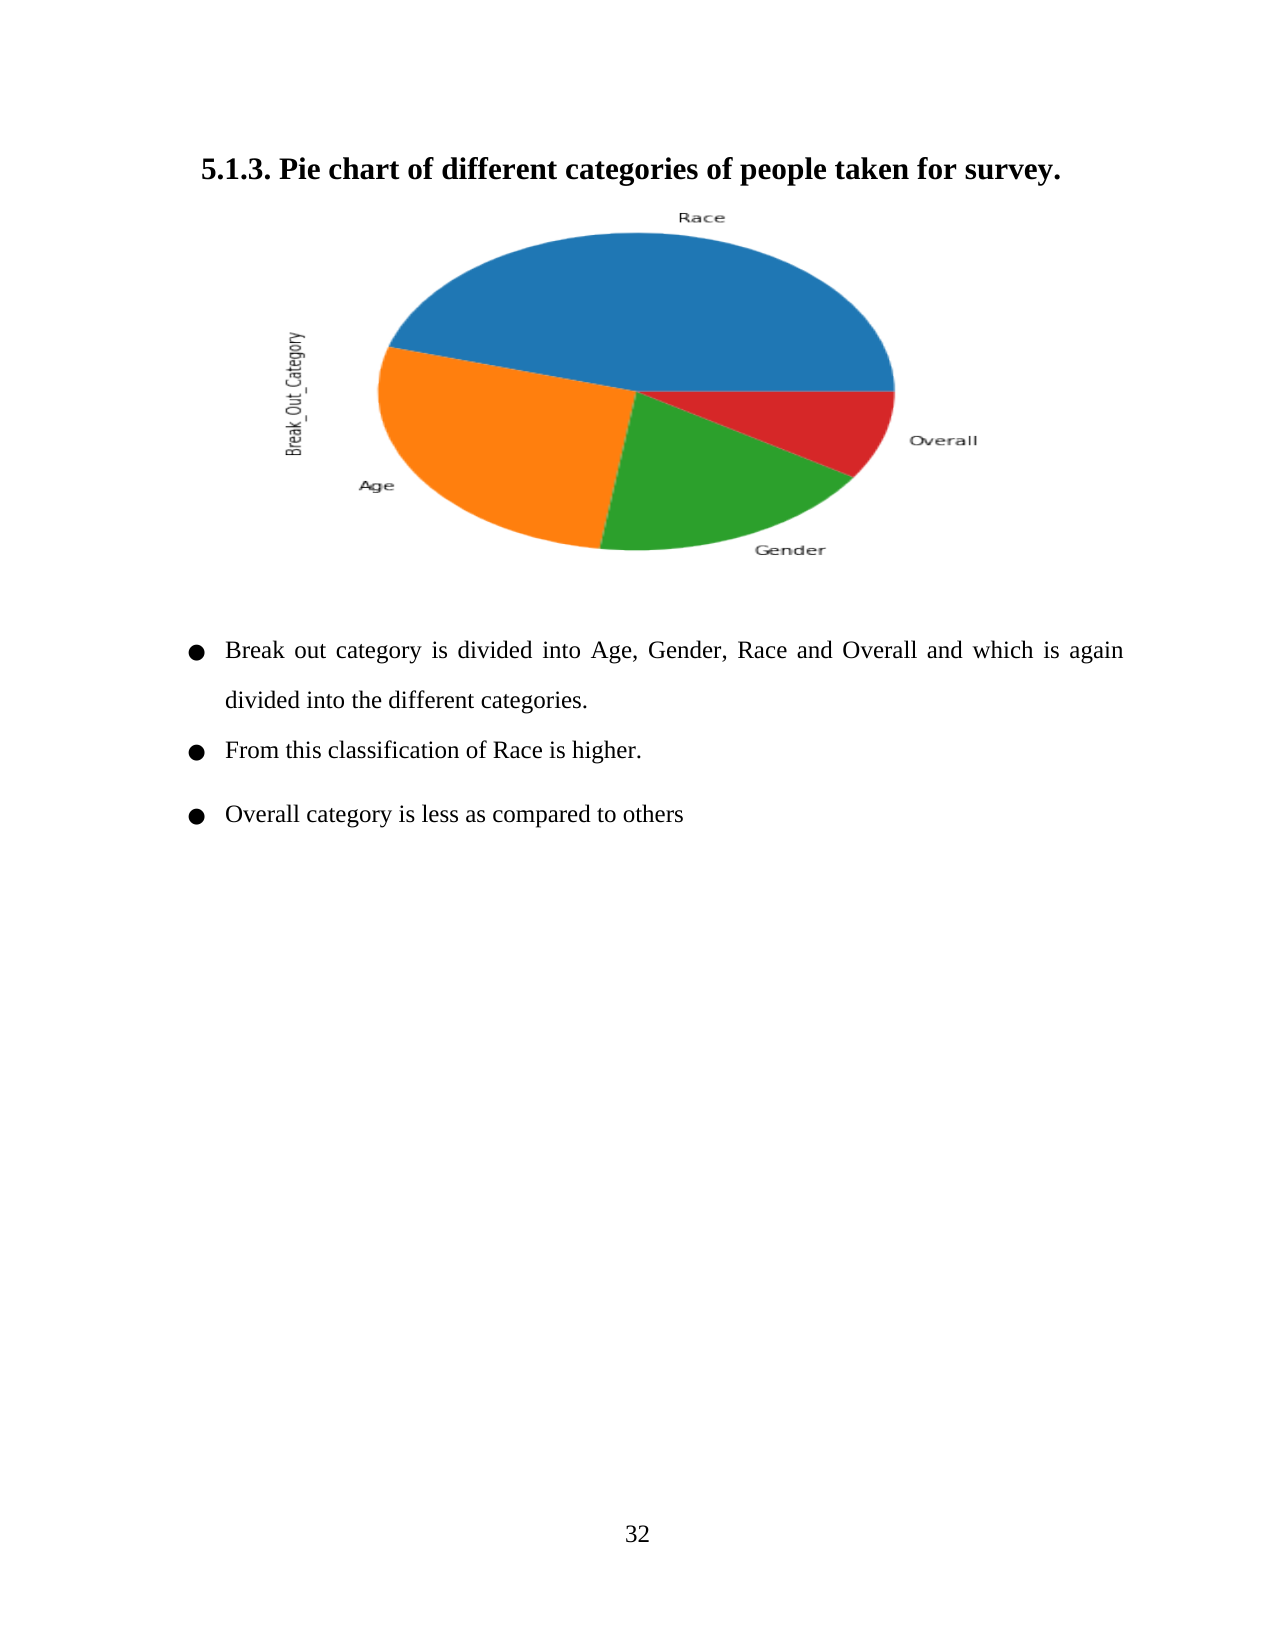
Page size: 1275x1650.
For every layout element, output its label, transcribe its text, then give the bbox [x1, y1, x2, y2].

list Overall category is less as compared to others [187, 792, 1125, 835]
picture [270, 186, 993, 599]
list From this classification of Race is higher. [187, 728, 1125, 771]
list Break out category is divided into Age, Gender, Race and Overall and which is again divided into the different categories. [187, 628, 1125, 714]
